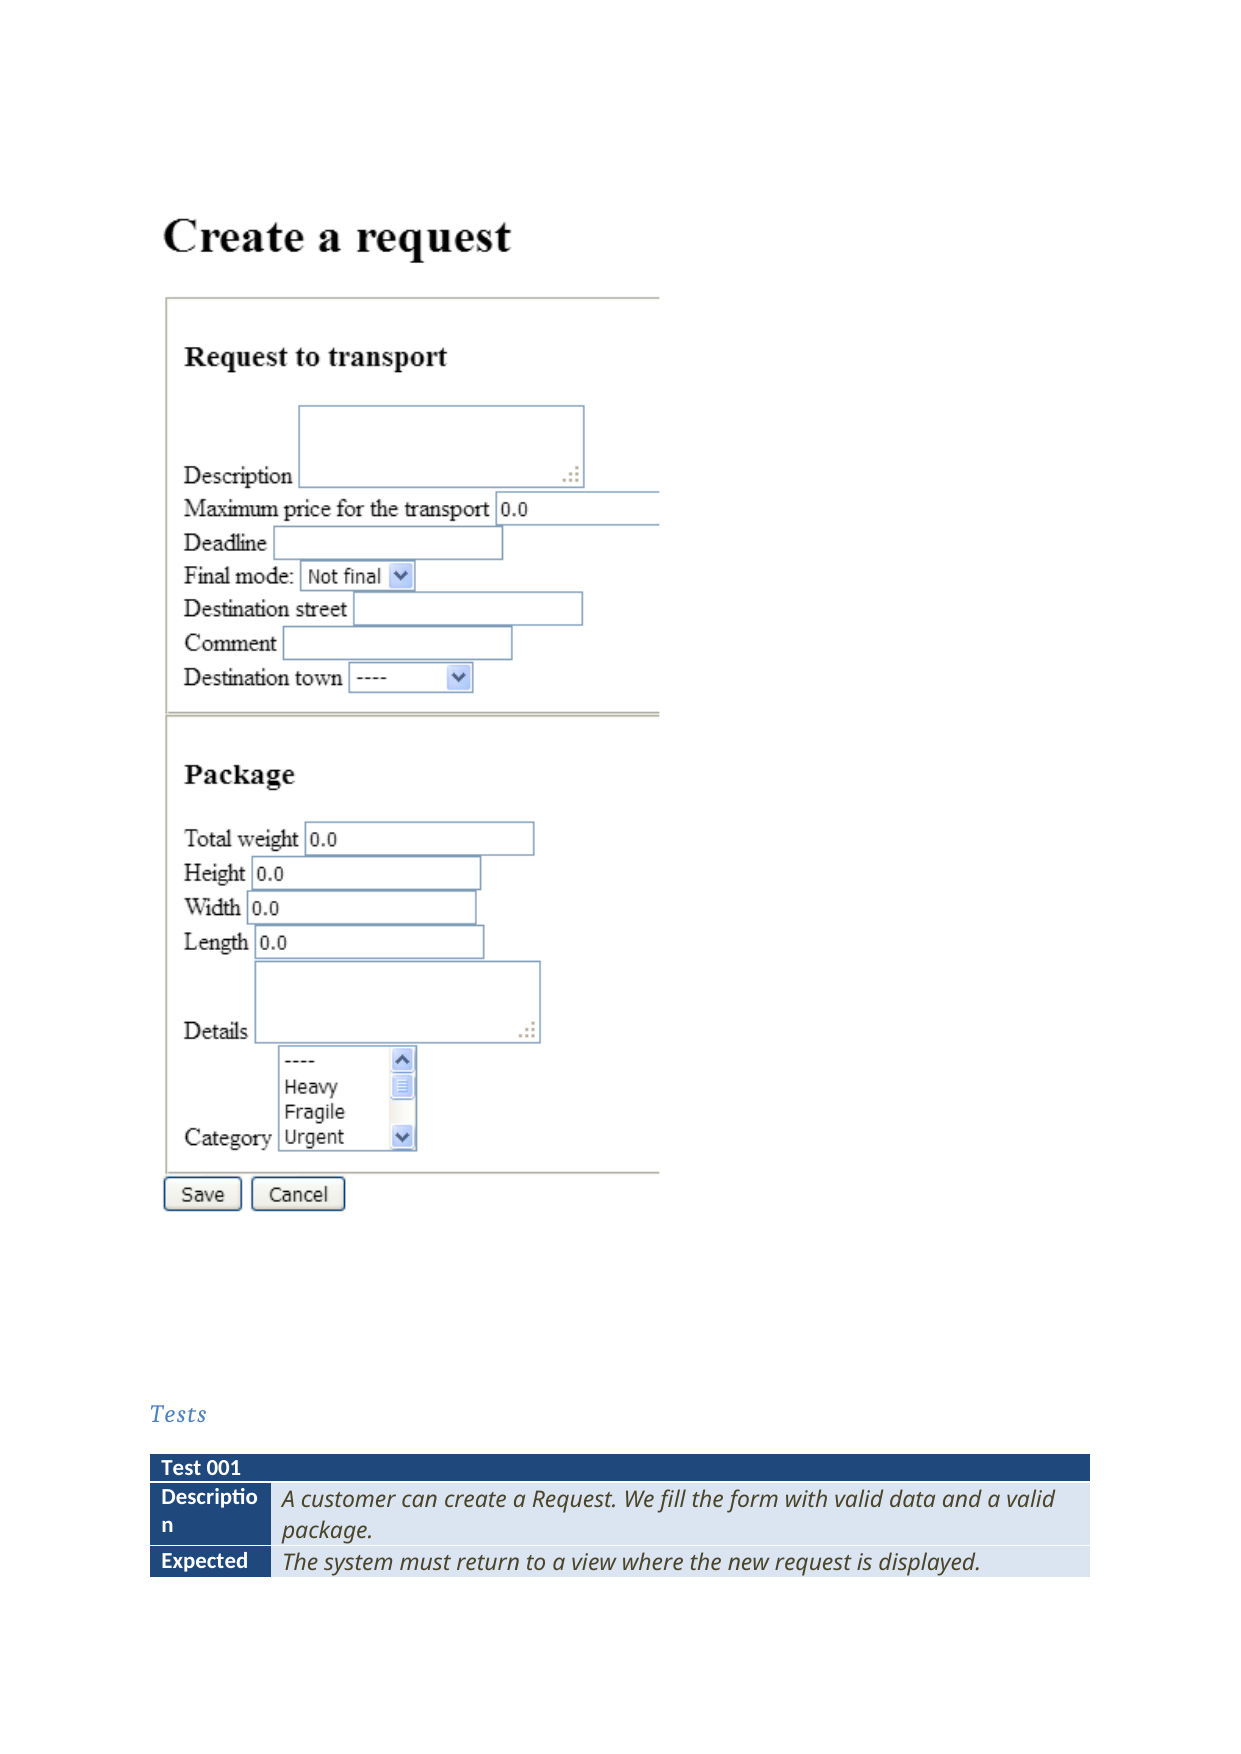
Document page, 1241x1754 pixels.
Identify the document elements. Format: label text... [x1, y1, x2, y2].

picture [150, 203, 660, 1216]
table_cell Expected [150, 1546, 271, 1577]
subtitle Tests [150, 1399, 1090, 1428]
table_cell A customer can create a Request. We fill the form with valid data and a valid package. [271, 1483, 1090, 1545]
table_header Test 001 [150, 1454, 1090, 1481]
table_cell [271, 1546, 1090, 1577]
table_cell Description [150, 1483, 271, 1545]
